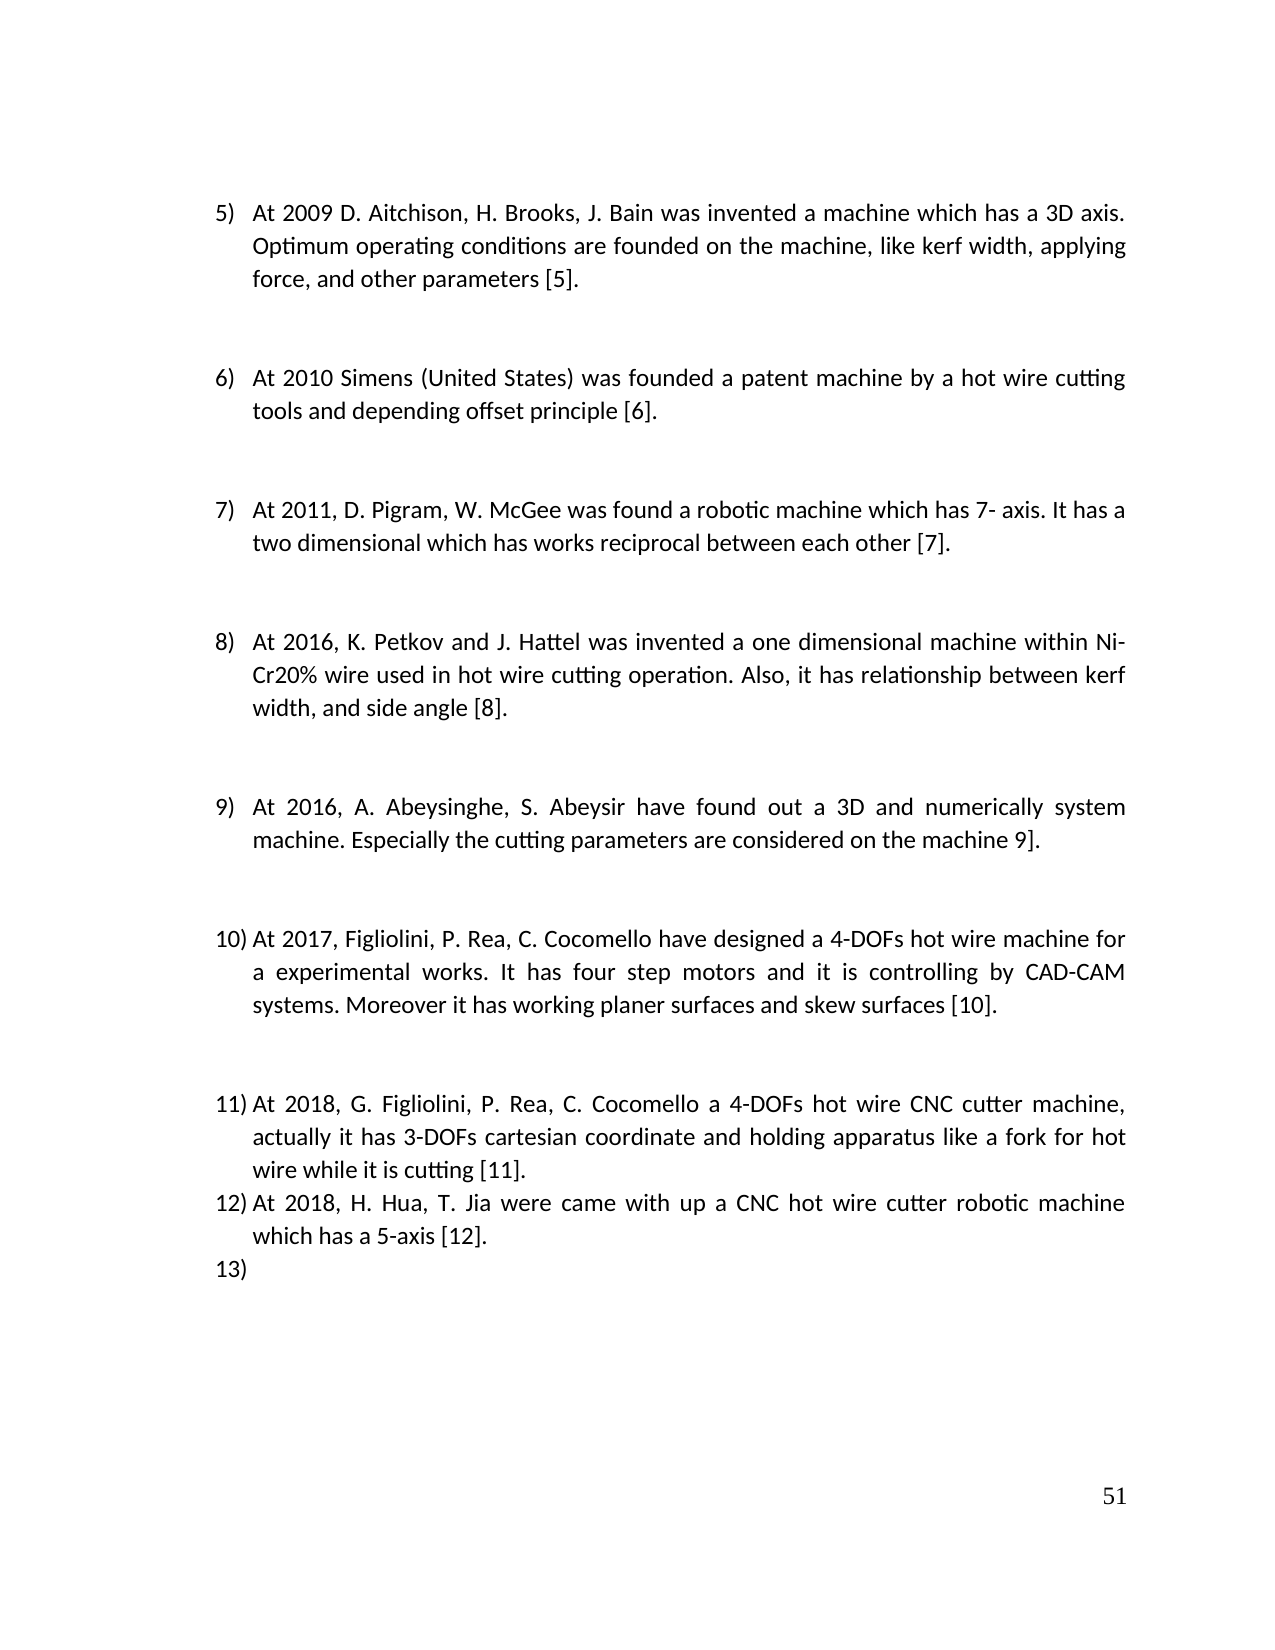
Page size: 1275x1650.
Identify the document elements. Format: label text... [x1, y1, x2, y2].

list At 2018, G. Figliolini, P. Rea, C. Cocomello a 4-DOFs hot wire CNC cutter machine, actually it has 3-DOFs cartesian coordinate and holding apparatus like a fork for hot wire while it is cutting [11]. [215, 1088, 1127, 1185]
list At 2010 Simens (United States) was founded a patent machine by a hot wire cutting tools and depending offset principle [6]. [215, 362, 1127, 426]
list At 2017, Figliolini, P. Rea, C. Cocomello have designed a 4-DOFs hot wire machine for a experimental works. It has four step motors and it is controlling by CAD-CAM systems. Moreover it has working planer surfaces and skew surfaces [10]. [215, 923, 1127, 1020]
list At 2011, D. Pigram, W. McGee was found a robotic machine which has 7- axis. It has a two dimensional which has works reciprocal between each other [7]. [215, 494, 1127, 558]
list At 2009 D. Aitchison, H. Brooks, J. Bain was invented a machine which has a 3D axis. Optimum operating conditions are founded on the machine, like kerf width, applying force, and other parameters [5]. [215, 197, 1127, 294]
list At 2016, A. Abeysinghe, S. Abeysir have found out a 3D and numerically system machine. Especially the cutting parameters are considered on the machine 9]. [215, 791, 1127, 855]
list At 2016, K. Petkov and J. Hattel was invented a one dimensional machine within Ni-Cr20% wire used in hot wire cutting operation. Also, it has relationship between kerf width, and side angle [8]. [215, 626, 1127, 723]
list At 2018, H. Hua, T. Jia were came with up a CNC hot wire cutter robotic machine which has a 5-axis [12]. [215, 1187, 1127, 1251]
